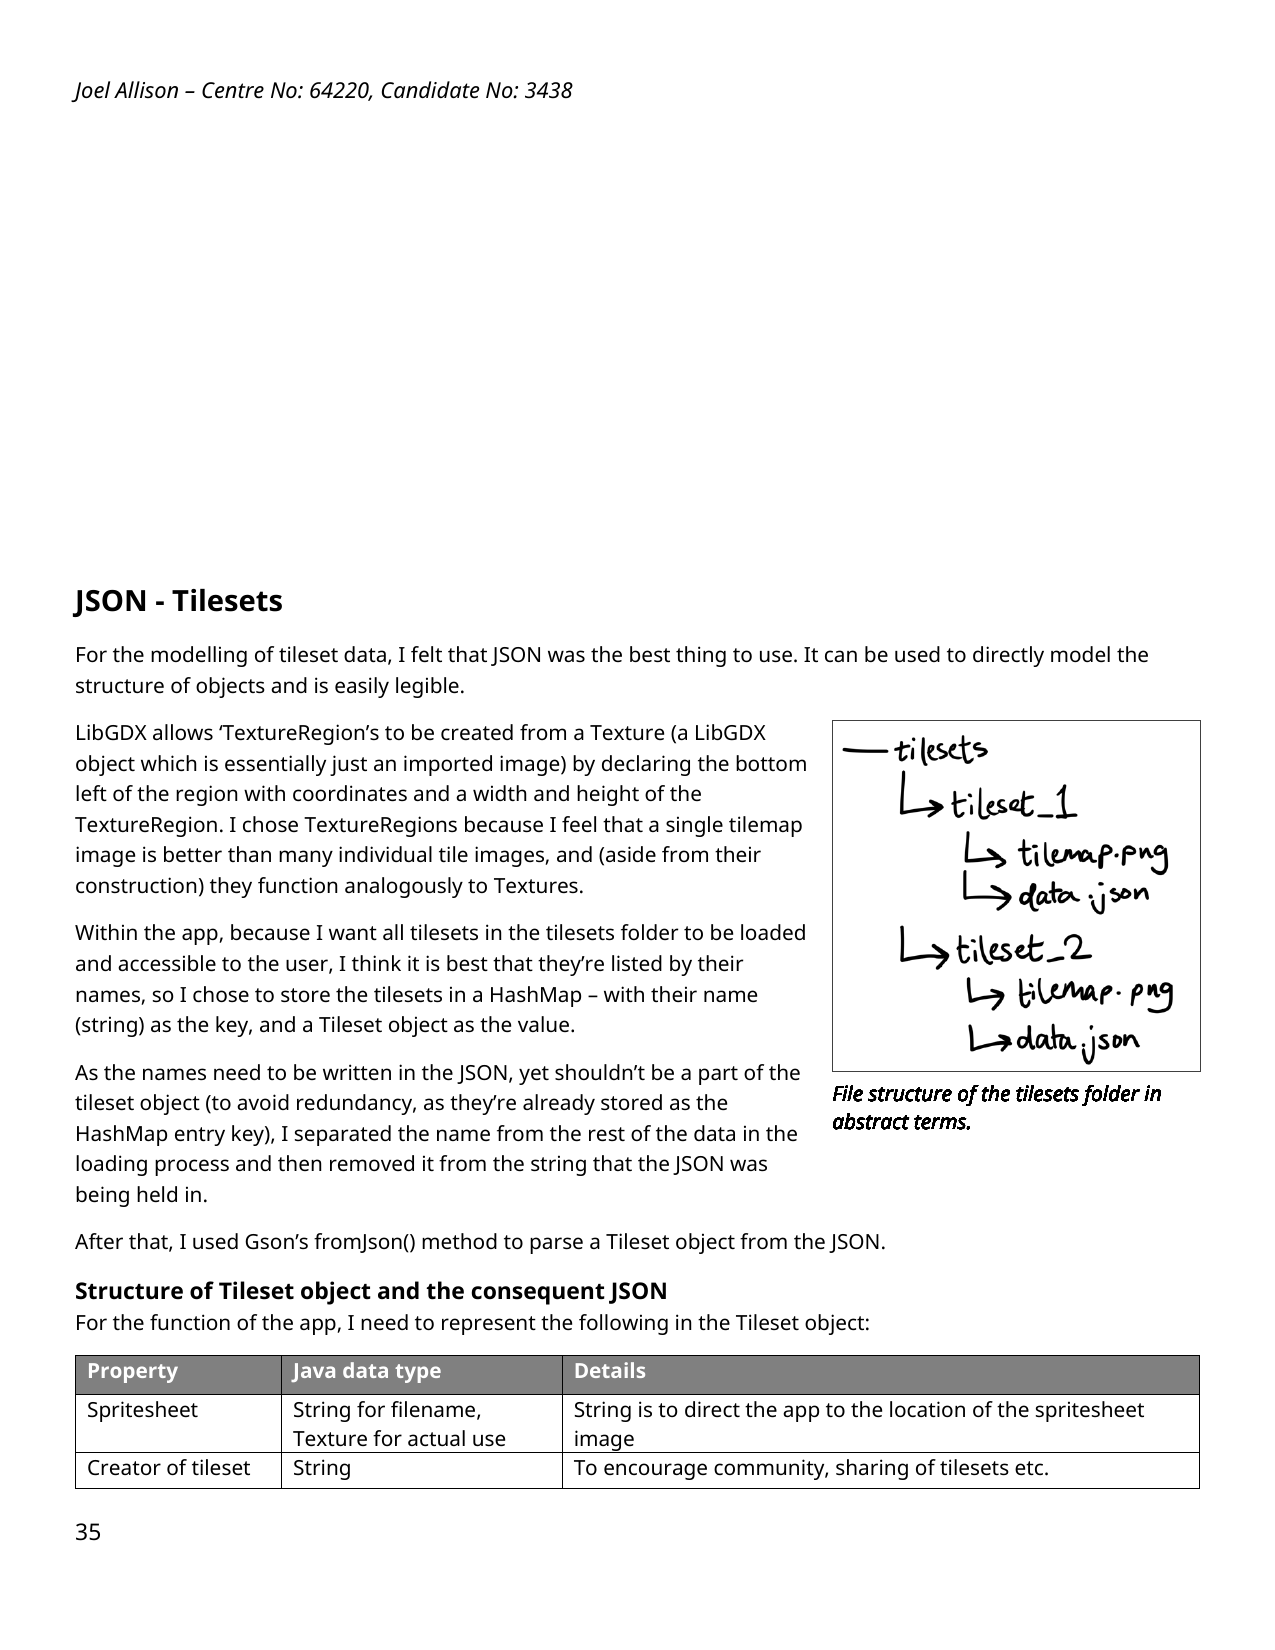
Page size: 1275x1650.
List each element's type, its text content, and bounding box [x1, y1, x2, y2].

text After that, I used Gson’s fromJson() method to parse a Tileset object from the JSON. [75, 1227, 1200, 1256]
text LibGDX allows ‘TextureRegion’s to be created from a Texture (a LibGDX object which is essentially just an imported image) by declaring the bottom left of the region with coordinates and a width and height of the TextureRegion. I chose TextureRegions because I feel that a single tilemap image is better than many individual tile images, and (aside from their construction) they function analogously to Textures. [75, 718, 1200, 899]
text JSON - Tilesets [75, 581, 1200, 620]
table_header Java data type [282, 1356, 562, 1394]
table_header Property [76, 1356, 281, 1394]
table_cell String for filename, Texture for actual use [282, 1395, 562, 1452]
text Structure of Tileset object and the consequent JSON For the function of the app, I need to represent the following in the Tileset object: [75, 1275, 1200, 1337]
table_cell String is to direct the app to the location of the spritesheet image [563, 1395, 1199, 1452]
text Within the app, because I want all tilesets in the tilesets folder to be loaded and accessible to the user, I think it is best that they’re listed by their names, so I chose to store the tilesets in a HashMap – with their name (string) as the key, and a Tileset object as the value. [75, 918, 832, 1039]
table_header Details [563, 1356, 1199, 1394]
text For the modelling of tileset data, I felt that JSON was the best thing to use. It can be used to directly model the structure of objects and is easily legible. [75, 640, 1200, 699]
table_cell Spritesheet [76, 1395, 281, 1452]
text As the names need to be written in the JSON, yet shouldn’t be a part of the tileset object (to avoid redundancy, as they’re already stored as the HashMap entry key), I separated the name from the rest of the data in the loading process and then removed it from the string that the JSON was being held in. [75, 1058, 1200, 1208]
table_cell String [282, 1453, 562, 1488]
table_cell Creator of tileset [76, 1453, 281, 1488]
picture [833, 721, 1200, 1071]
table_cell To encourage community, sharing of tilesets etc. [563, 1453, 1199, 1488]
